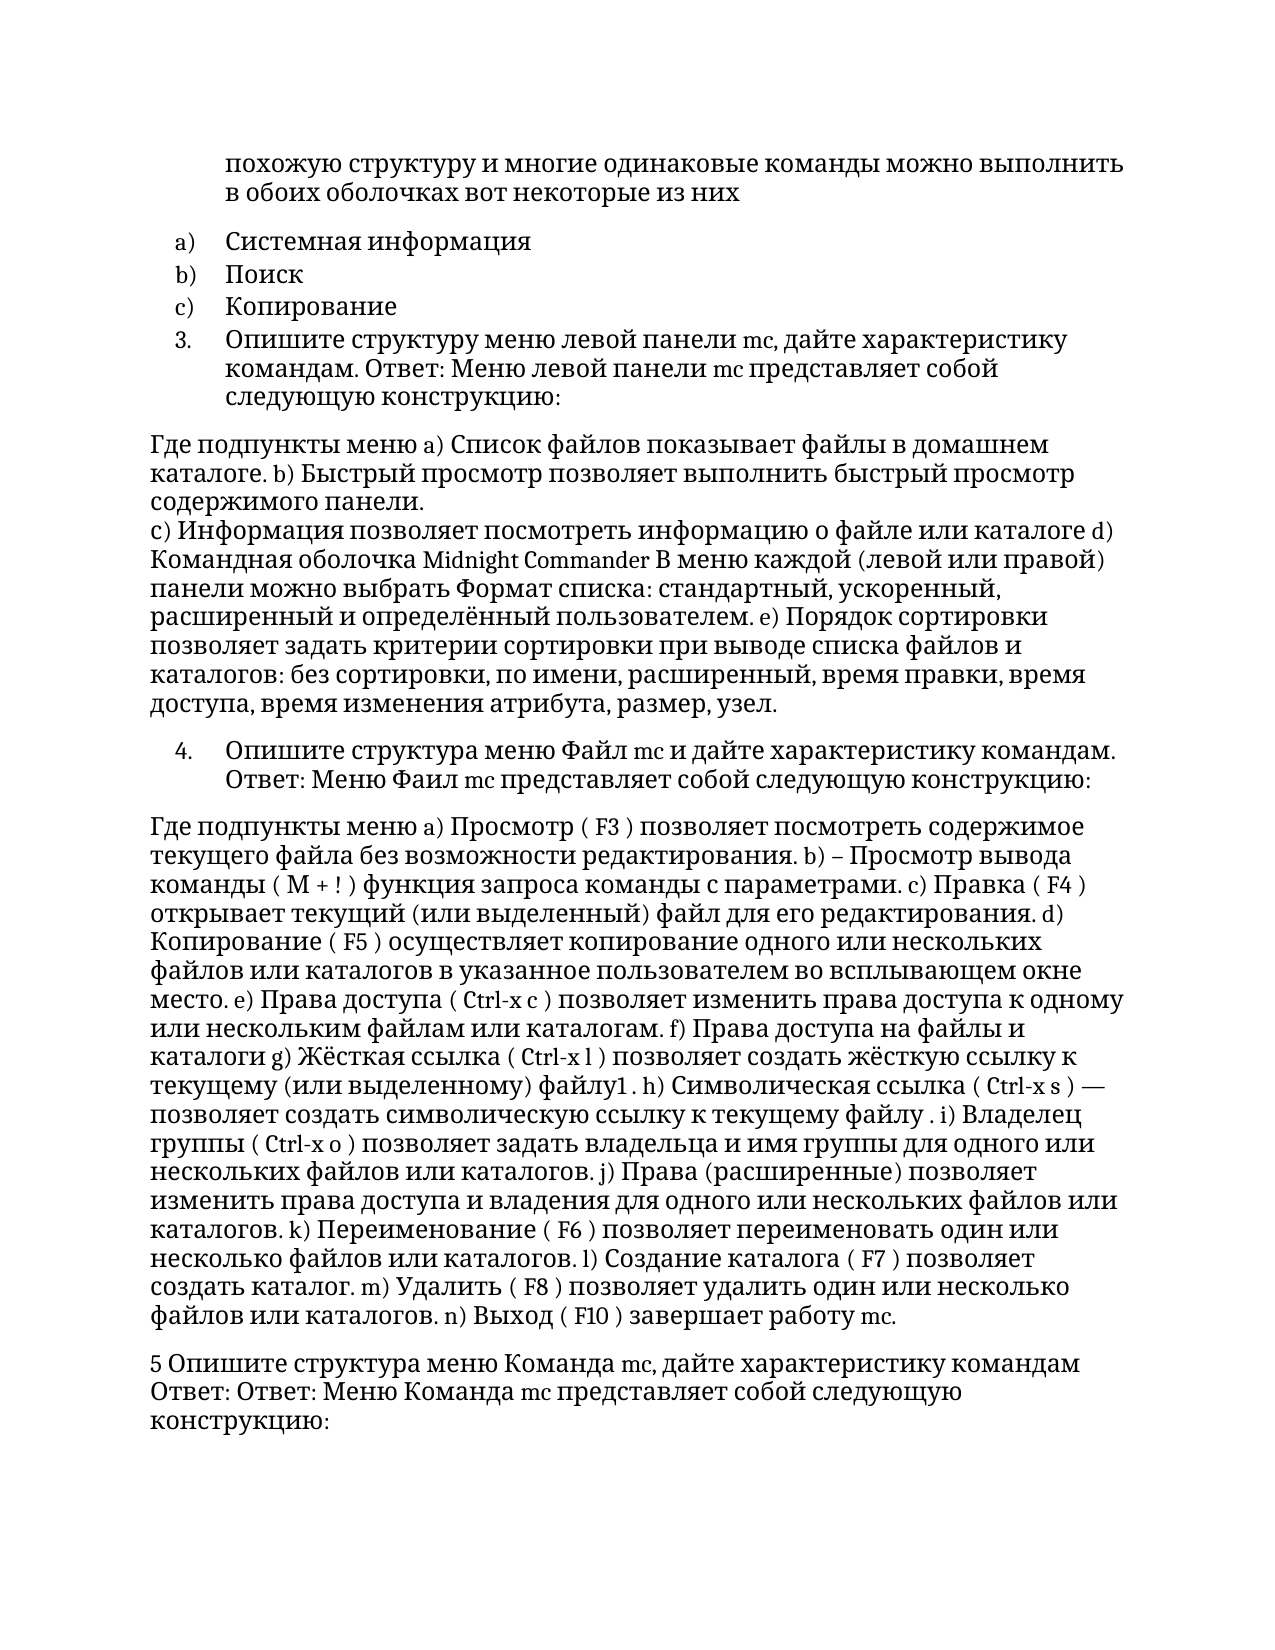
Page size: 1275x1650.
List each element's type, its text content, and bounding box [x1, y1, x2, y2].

text 5 Опишите структура меню Команда mc, дайте характеристику командам Ответ: Ответ: Меню Команда mc представляет собой следующую конструкцию: [150, 1349, 1125, 1436]
text Где подпункты меню a) Просмотр ( F3 ) позволяет посмотреть содержимое текущего файла без возможности редактирования. b) – Просмотр вывода команды ( М + ! ) функция запроса команды с параметрами. c) Правка ( F4 ) открывает текущий (или выделенный) файл для его редактирования. d) Копирование ( F5 ) осуществляет копирование одного или нескольких файлов или каталогов в указанное пользователем во всплывающем окне место. e) Права доступа ( Ctrl-x c ) позволяет изменить права доступа к одному или нескольким файлам или каталогам. f) Права доступа на файлы и каталоги g) Жёсткая ссылка ( Ctrl-x l ) позволяет создать жёсткую ссылку к текущему (или выделенному) файлу1 . h) Символическая ссылка ( Ctrl-x s ) — позволяет создать символическую ссылку к текущему файлу . i) Владелец группы ( Ctrl-x o ) позволяет задать владельца и имя группы для одного или нескольких файлов или каталогов. j) Права (расширенные) позволяет изменить права доступа и владения для одного или нескольких файлов или каталогов. k) Переименование ( F6 ) позволяет переименовать один или несколько файлов или каталогов. l) Создание каталога ( F7 ) позволяет создать каталог. m) Удалить ( F8 ) позволяет удалить один или несколько файлов или каталогов. n) Выход ( F10 ) завершает работу mc. [150, 813, 1125, 1331]
list Опишите структура меню Файл mc и дайте характеристику командам. Ответ: Меню Фаил mc представляет собой следующую конструкцию: [175, 737, 1125, 794]
text Где подпункты меню a) Список файлов показывает файлы в домашнем каталоге. b) Быстрый просмотр позволяет выполнить быстрый просмотр содержимого панели. с) Информация позволяет посмотреть информацию о файле или каталоге d) Командная оболочка Midnight Commander В меню каждой (левой или правой) панели можно выбрать Формат списка: стандартный, ускоренный, расширенный и определённый пользователем. e) Порядок сортировки позволяет задать критерии сортировки при выводе списка файлов и каталогов: без сортировки, по имени, расширенный, время правки, время доступа, время изменения атрибута, размер, узел. [150, 431, 1125, 718]
list Поиск [175, 261, 1125, 289]
list Системная информация [175, 228, 1125, 257]
list Опишите структуру меню левой панели mc, дайте характеристику командам. Ответ: Меню левой панели mc представляет собой следующую конструкцию: [175, 326, 1125, 412]
list Копирование [175, 293, 1125, 322]
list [175, 150, 1125, 207]
